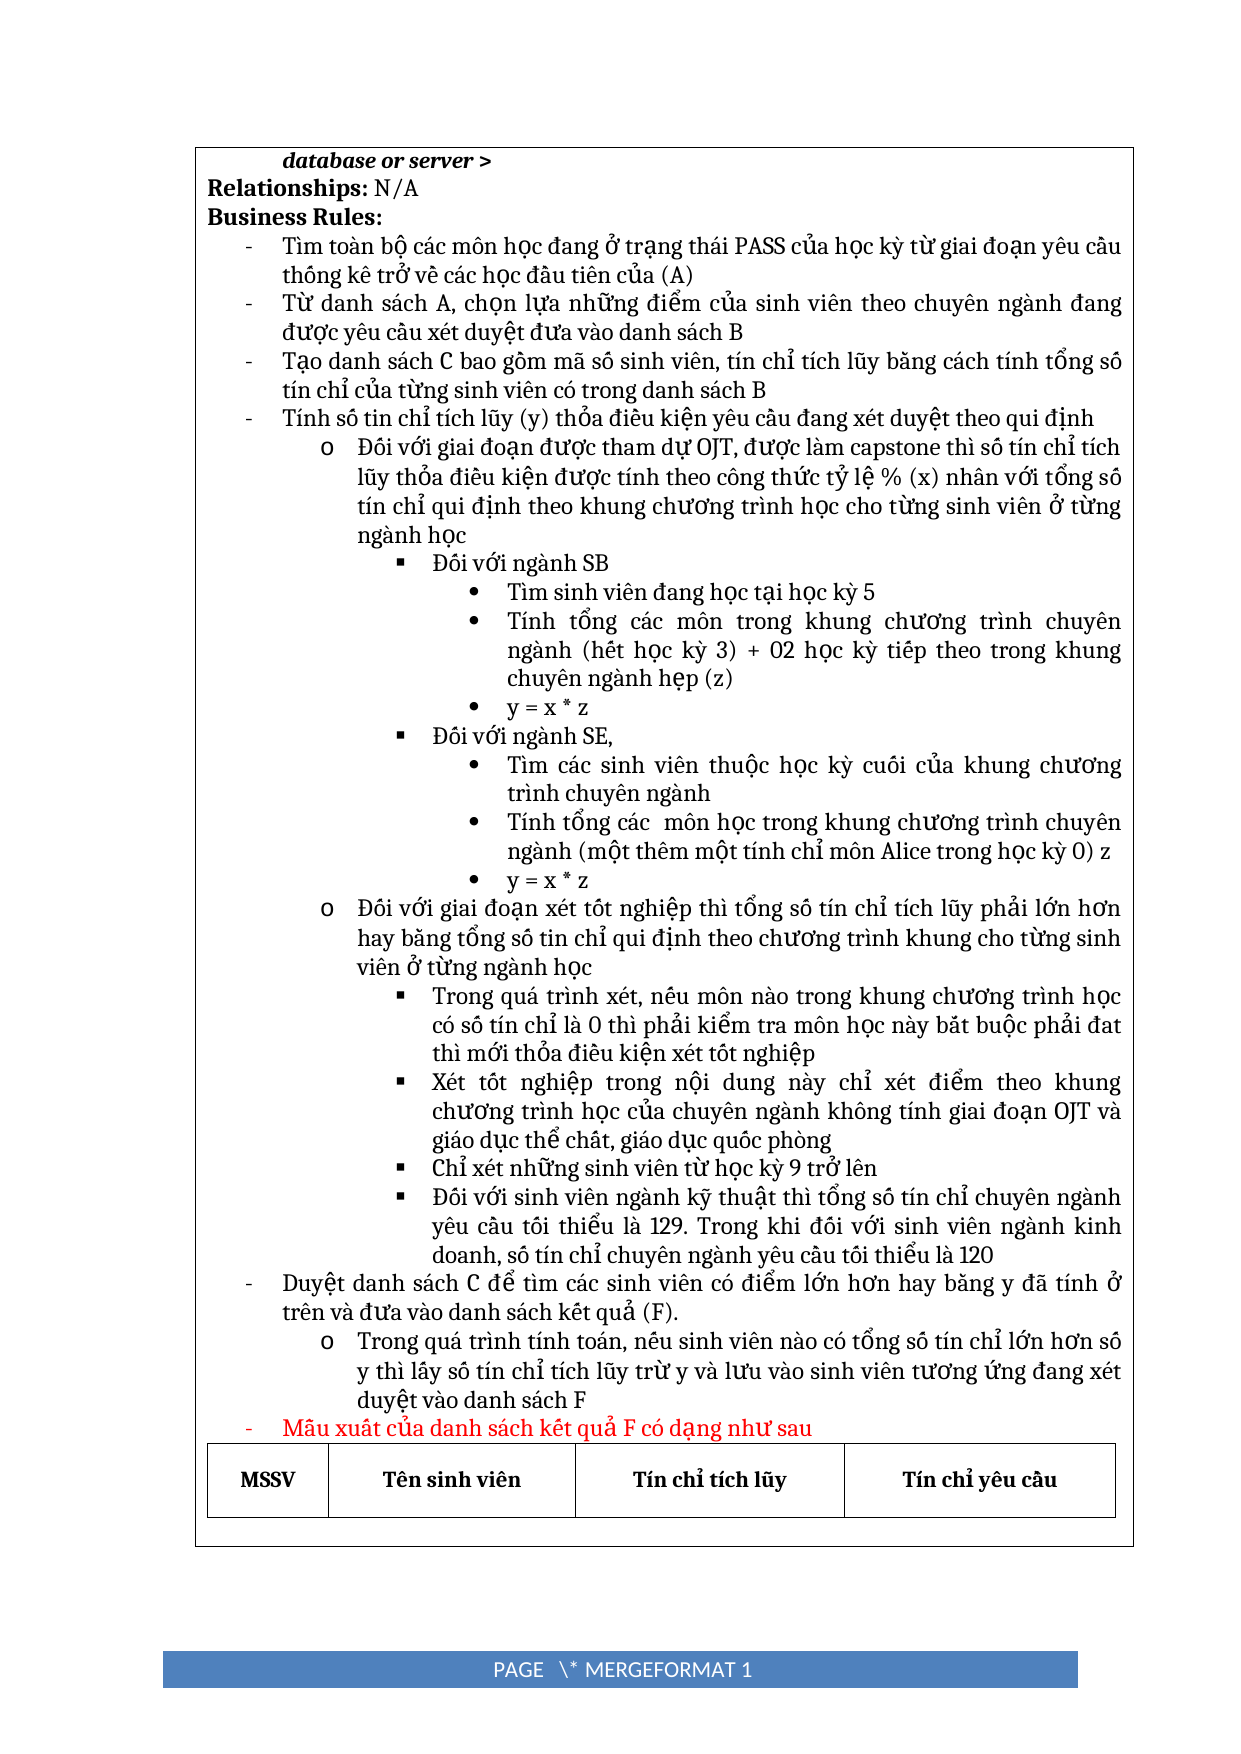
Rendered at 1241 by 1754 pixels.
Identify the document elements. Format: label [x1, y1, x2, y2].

table_cell [196, 148, 1133, 1546]
